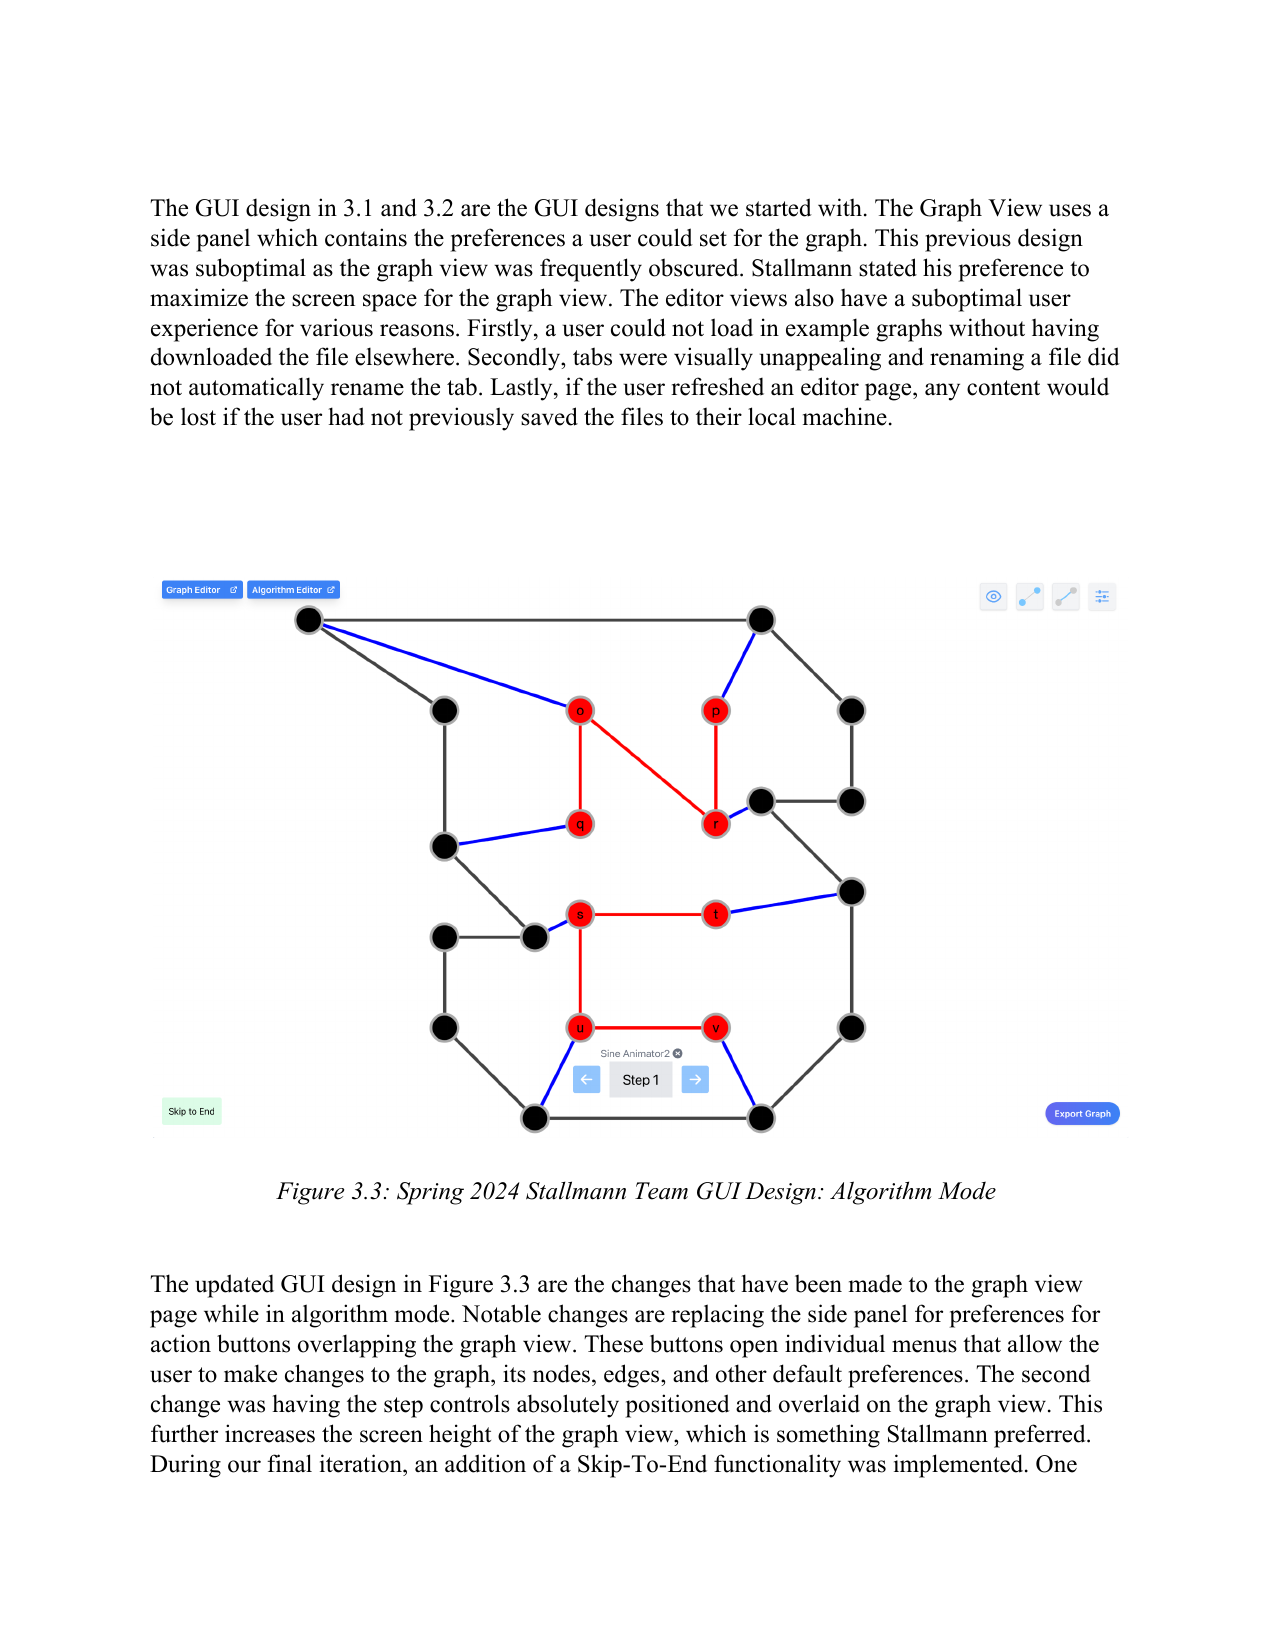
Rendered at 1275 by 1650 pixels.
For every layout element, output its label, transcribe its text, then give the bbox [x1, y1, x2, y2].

text The GUI design in 3.1 and 3.2 are the GUI designs that we started with. The Graph View uses a side panel which contains the preferences a user could set for the graph. This previous design was suboptimal as the graph view was frequently obscured. Stallmann stated his preference to maximize the screen space for the graph view. The editor views also have a suboptimal user experience for various reasons. Firstly, a user could not load in example graphs without having downloaded the file elsewhere. Secondly, tabs were visually unappealing and renaming a file did not automatically rename the tab. Lastly, if the user refreshed an editor page, any content would be lost if the user had not previously saved the files to their local machine. [150, 194, 1125, 431]
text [150, 1271, 1125, 1478]
picture [153, 577, 1129, 1138]
